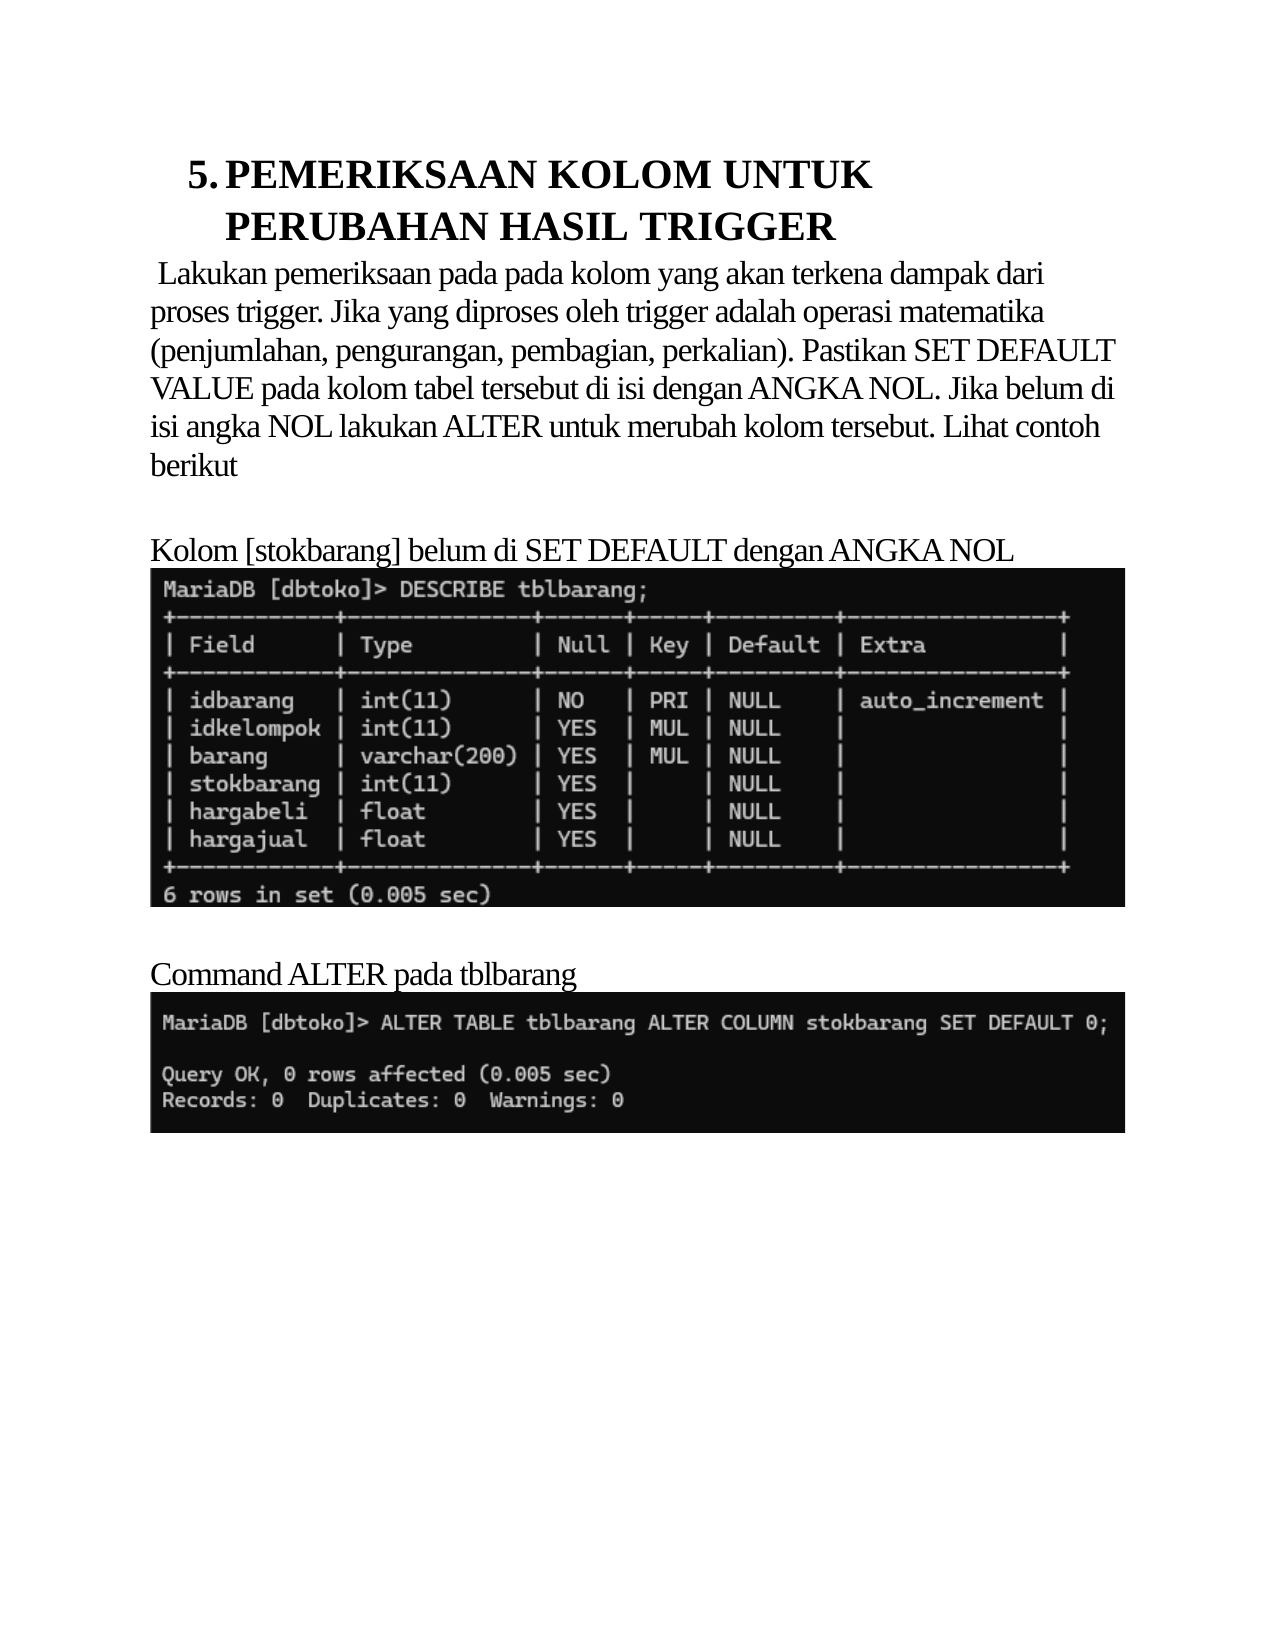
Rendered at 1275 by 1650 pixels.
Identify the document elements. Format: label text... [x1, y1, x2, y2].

title Command ALTER pada tblbarang [150, 954, 1125, 992]
picture [150, 568, 1125, 907]
title Kolom [stokbarang] belum di SET DEFAULT dengan ANGKA NOL [150, 530, 1125, 568]
picture [150, 992, 1125, 1133]
title Lakukan pemeriksaan pada pada kolom yang akan terkena dampak dari proses trigger. Jika yang diproses oleh trigger adalah operasi matematika (penjumlahan, pengurangan, pembagian, perkalian). Pastikan SET DEFAULT VALUE pada kolom tabel tersebut di isi dengan ANGKA NOL. Jika belum di isi angka NOL lakukan ALTER untuk merubah kolom tersebut. Lihat contoh berikut [150, 253, 1125, 483]
subtitle PEMERIKSAAN KOLOM UNTUK PERUBAHAN HASIL TRIGGER [187, 150, 1125, 249]
